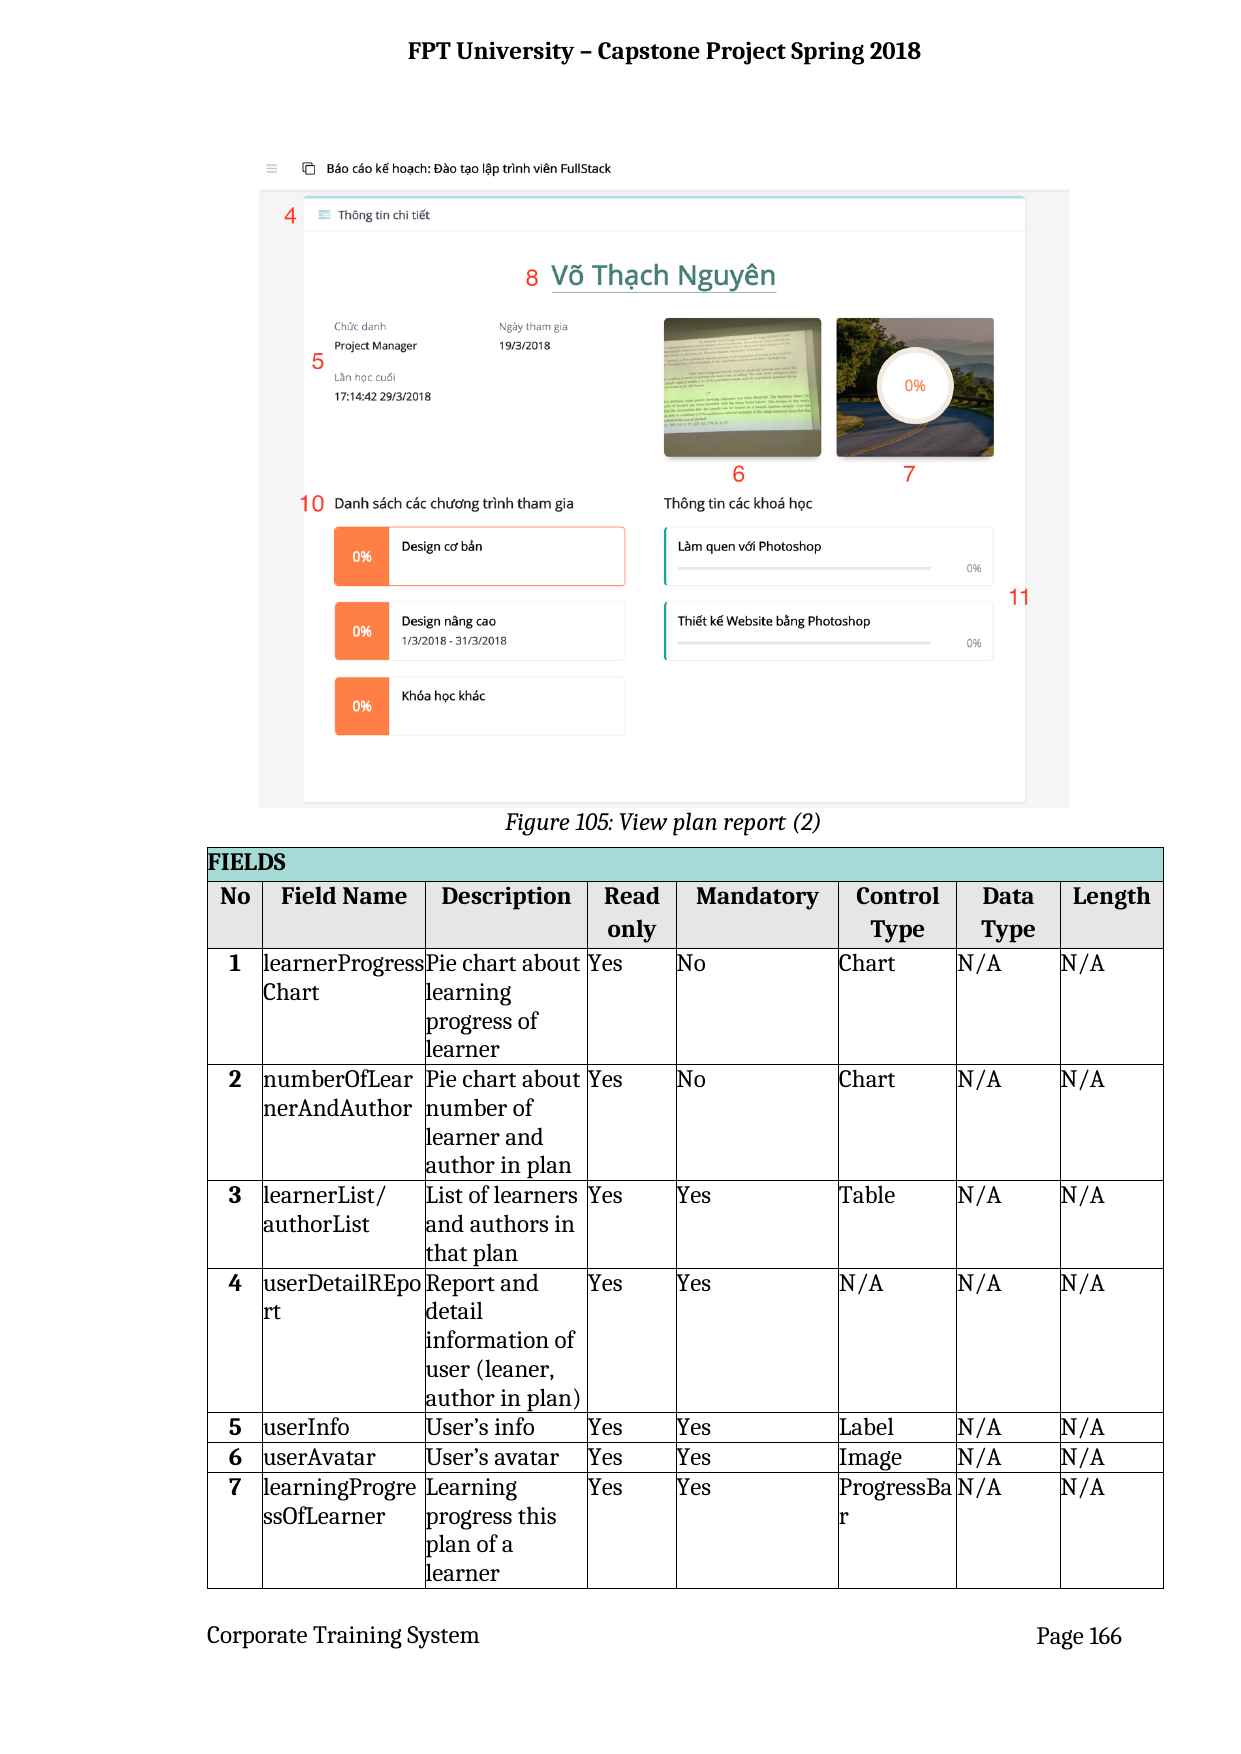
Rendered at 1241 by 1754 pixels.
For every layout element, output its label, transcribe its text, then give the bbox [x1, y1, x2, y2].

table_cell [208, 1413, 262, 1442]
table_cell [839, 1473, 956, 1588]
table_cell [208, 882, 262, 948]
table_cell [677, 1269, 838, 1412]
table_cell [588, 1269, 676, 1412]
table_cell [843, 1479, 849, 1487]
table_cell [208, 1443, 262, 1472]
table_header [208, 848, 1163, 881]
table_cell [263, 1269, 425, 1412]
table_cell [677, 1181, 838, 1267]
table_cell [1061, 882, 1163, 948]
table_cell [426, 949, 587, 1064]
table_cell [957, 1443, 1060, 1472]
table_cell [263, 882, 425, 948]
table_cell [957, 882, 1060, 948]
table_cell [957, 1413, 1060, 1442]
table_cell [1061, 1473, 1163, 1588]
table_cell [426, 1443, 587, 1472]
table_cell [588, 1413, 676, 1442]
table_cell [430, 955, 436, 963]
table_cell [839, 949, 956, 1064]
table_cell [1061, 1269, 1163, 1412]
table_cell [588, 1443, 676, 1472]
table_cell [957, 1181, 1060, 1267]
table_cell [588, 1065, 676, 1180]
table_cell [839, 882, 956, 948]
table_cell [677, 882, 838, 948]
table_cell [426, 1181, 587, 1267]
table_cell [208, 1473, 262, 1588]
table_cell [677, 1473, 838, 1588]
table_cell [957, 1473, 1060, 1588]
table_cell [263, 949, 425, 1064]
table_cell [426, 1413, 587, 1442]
picture [259, 147, 1070, 808]
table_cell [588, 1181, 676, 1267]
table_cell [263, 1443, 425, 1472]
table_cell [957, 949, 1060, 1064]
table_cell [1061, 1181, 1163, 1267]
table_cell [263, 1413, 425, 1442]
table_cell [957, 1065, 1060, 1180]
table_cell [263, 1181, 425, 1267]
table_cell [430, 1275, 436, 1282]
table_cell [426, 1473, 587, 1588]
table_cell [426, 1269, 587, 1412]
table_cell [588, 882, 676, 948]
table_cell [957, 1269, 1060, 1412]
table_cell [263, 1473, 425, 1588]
text Figure 105: View plan report (2) [207, 808, 1122, 836]
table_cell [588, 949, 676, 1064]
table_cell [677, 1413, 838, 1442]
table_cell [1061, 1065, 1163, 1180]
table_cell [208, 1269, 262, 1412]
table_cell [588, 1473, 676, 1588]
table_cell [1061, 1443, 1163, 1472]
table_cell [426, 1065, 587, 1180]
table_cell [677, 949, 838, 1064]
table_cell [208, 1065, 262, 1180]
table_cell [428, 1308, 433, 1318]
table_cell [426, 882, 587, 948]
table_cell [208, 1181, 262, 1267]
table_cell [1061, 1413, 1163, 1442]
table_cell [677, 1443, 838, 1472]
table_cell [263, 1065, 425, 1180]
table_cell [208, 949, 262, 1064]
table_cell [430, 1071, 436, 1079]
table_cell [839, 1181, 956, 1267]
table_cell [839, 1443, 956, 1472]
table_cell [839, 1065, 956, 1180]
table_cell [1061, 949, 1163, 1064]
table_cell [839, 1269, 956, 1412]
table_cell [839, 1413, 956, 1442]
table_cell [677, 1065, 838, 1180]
